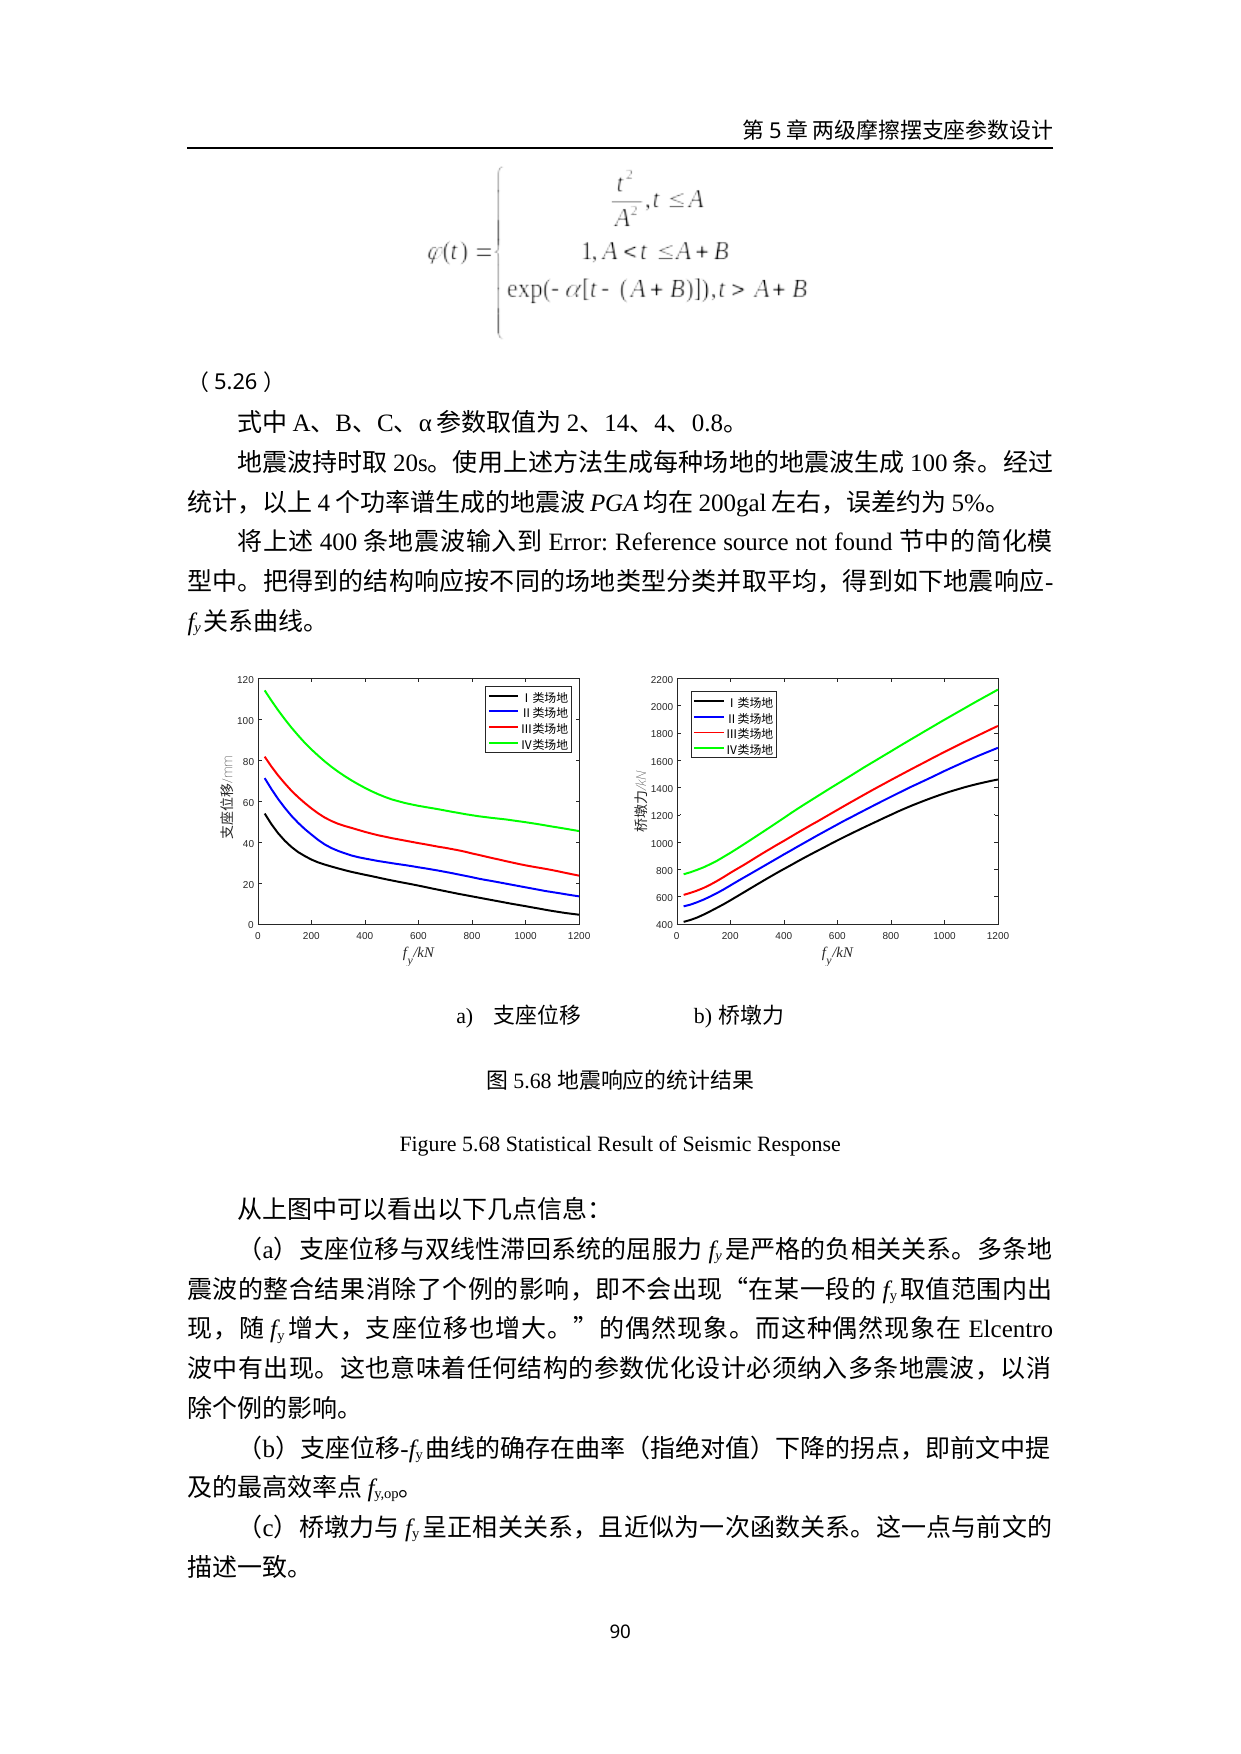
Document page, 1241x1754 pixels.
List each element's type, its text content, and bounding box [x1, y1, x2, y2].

text 地震波持时取20s。使用上述方法生成每种场地的地震波生成100条。经过统计，以上4个功率谱生成的地震波PGA均在200gal左右，误差约为5%。 [187, 441, 1053, 520]
text 从上图中可以看出以下几点信息： [187, 1188, 1053, 1228]
text （a）支座位移与双线性滞回系统的屈服力fy是严格的负相关关系。多条地震波的整合结果消除了个例的影响，即不会出现“在某一段的fy取值范围内出现，随fy增大，支座位移也增大。”的偶然现象。而这种偶然现象在Elcentro波中有出现。这也意味着任何结构的参数优化设计必须纳入多条地震波，以消除个例的影响。 [187, 1228, 1053, 1426]
text 式中A、B、C、α参数取值为2、14、4、0.8。 [187, 401, 1053, 441]
list 支座位移 b) 桥墩力 [187, 994, 1053, 1034]
text （b）支座位移-fy曲线的确存在曲率（指绝对值）下降的拐点，即前文中提及的最高效率点fy,op。 [187, 1426, 1053, 1506]
text （c）桥墩力与fy呈正相关关系，且近似为一次函数关系。这一点与前文的描述一致。 [187, 1506, 1053, 1585]
